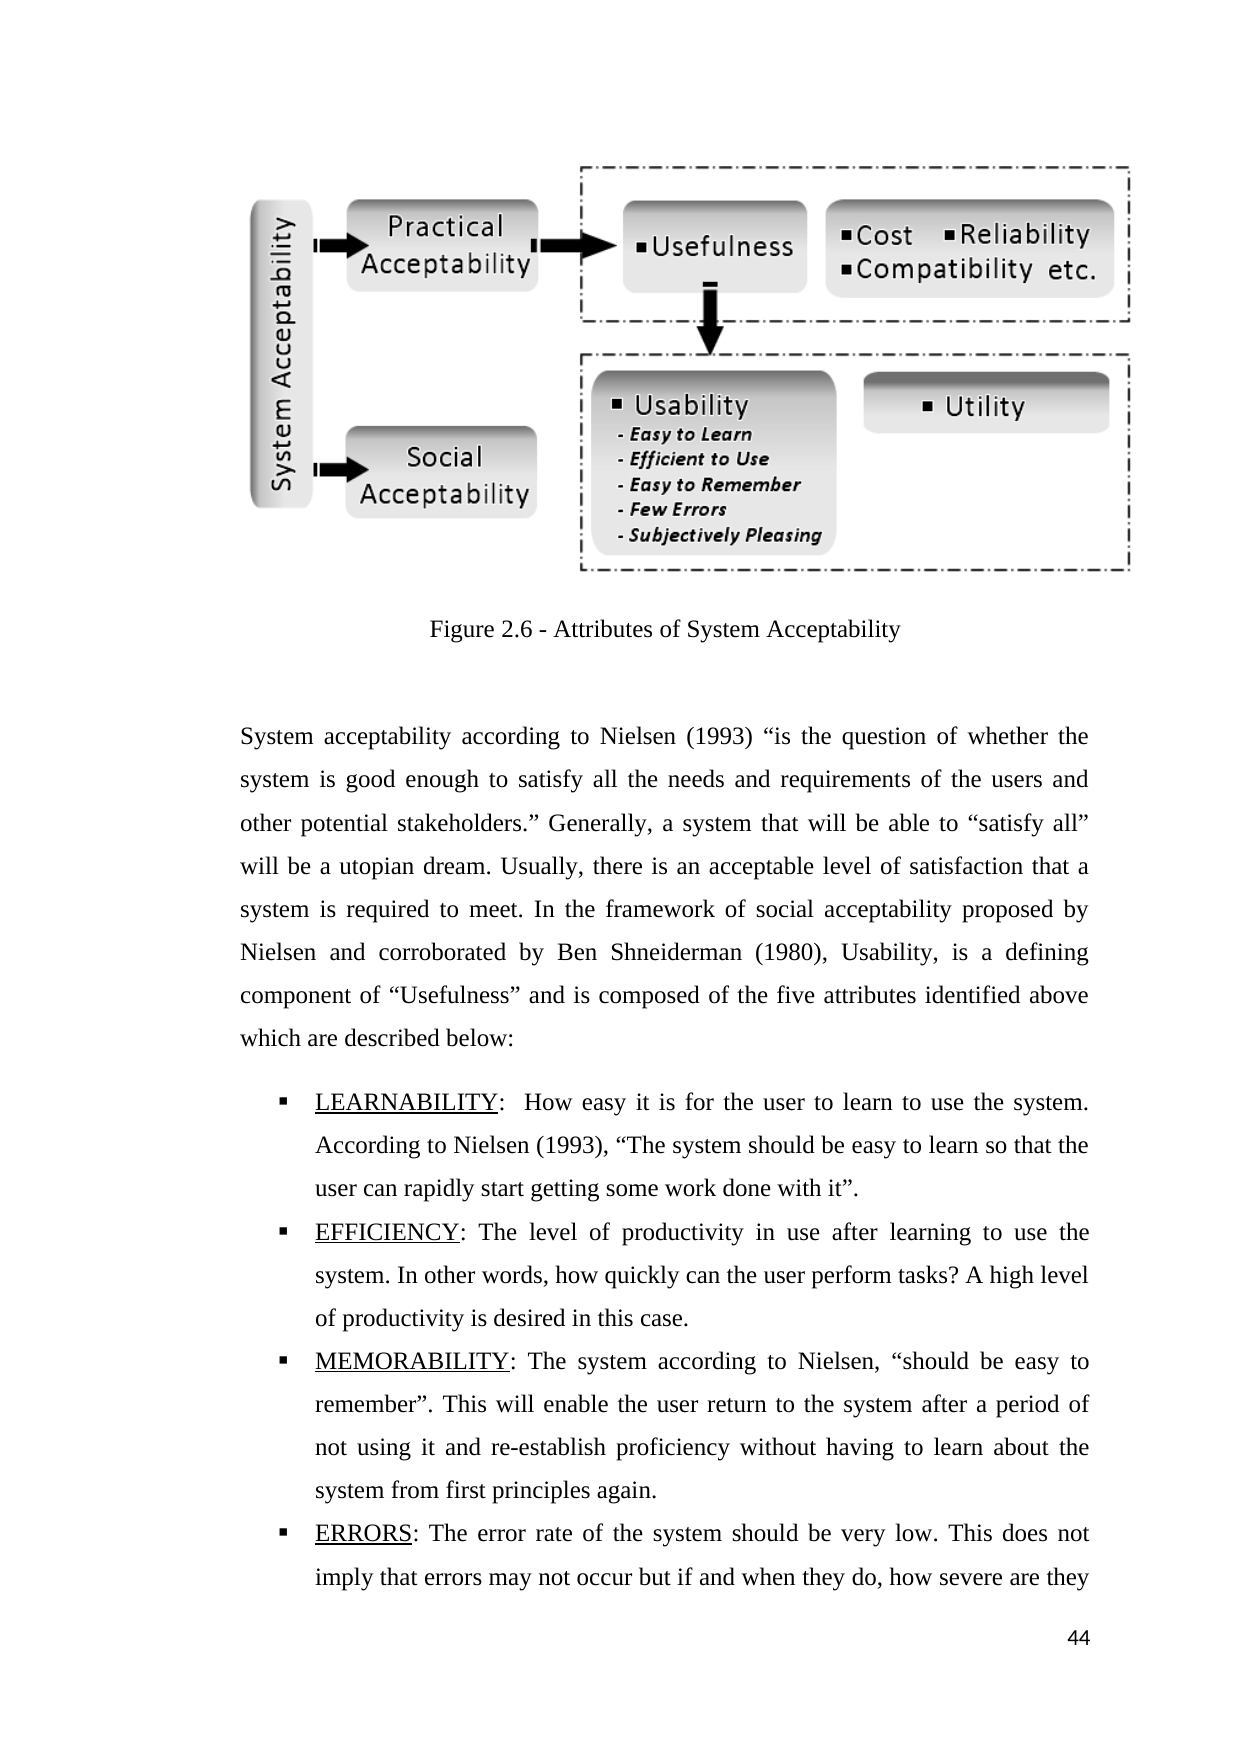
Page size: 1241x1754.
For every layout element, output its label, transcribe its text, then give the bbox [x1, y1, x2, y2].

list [277, 1518, 1090, 1590]
text Figure 2.6 - Attributes of System Acceptability [240, 614, 1090, 643]
list LEARNABILITY: How easy it is for the user to learn to use the system. According to Nielsen (1993), “The system should be easy to learn so that the user can rapidly start getting some work done with it”. [277, 1087, 1090, 1202]
text System acceptability according to Nielsen (1993) “is the question of whether the system is good enough to satisfy all the needs and requirements of the users and other potential stakeholders.” Generally, a system that will be able to “satisfy all” will be a utopian dream. Usually, there is an acceptable level of satisfaction that a system is required to meet. In the framework of social acceptability proposed by Nielsen and corroborated by Ben Shneiderman (1980), Usability, is a defining component of “Usefulness” and is composed of the five attributes identified above which are described below: [240, 678, 1090, 1052]
picture [240, 150, 1137, 580]
list EFFICIENCY: The level of productivity in use after learning to use the system. In other words, how quickly can the user perform tasks? A high level of productivity is desired in this case. [277, 1217, 1090, 1332]
list MEMORABILITY: The system according to Nielsen, “should be easy to remember”. This will enable the user return to the system after a period of not using it and re-establish proficiency without having to learn about the system from first principles again. [277, 1346, 1090, 1504]
